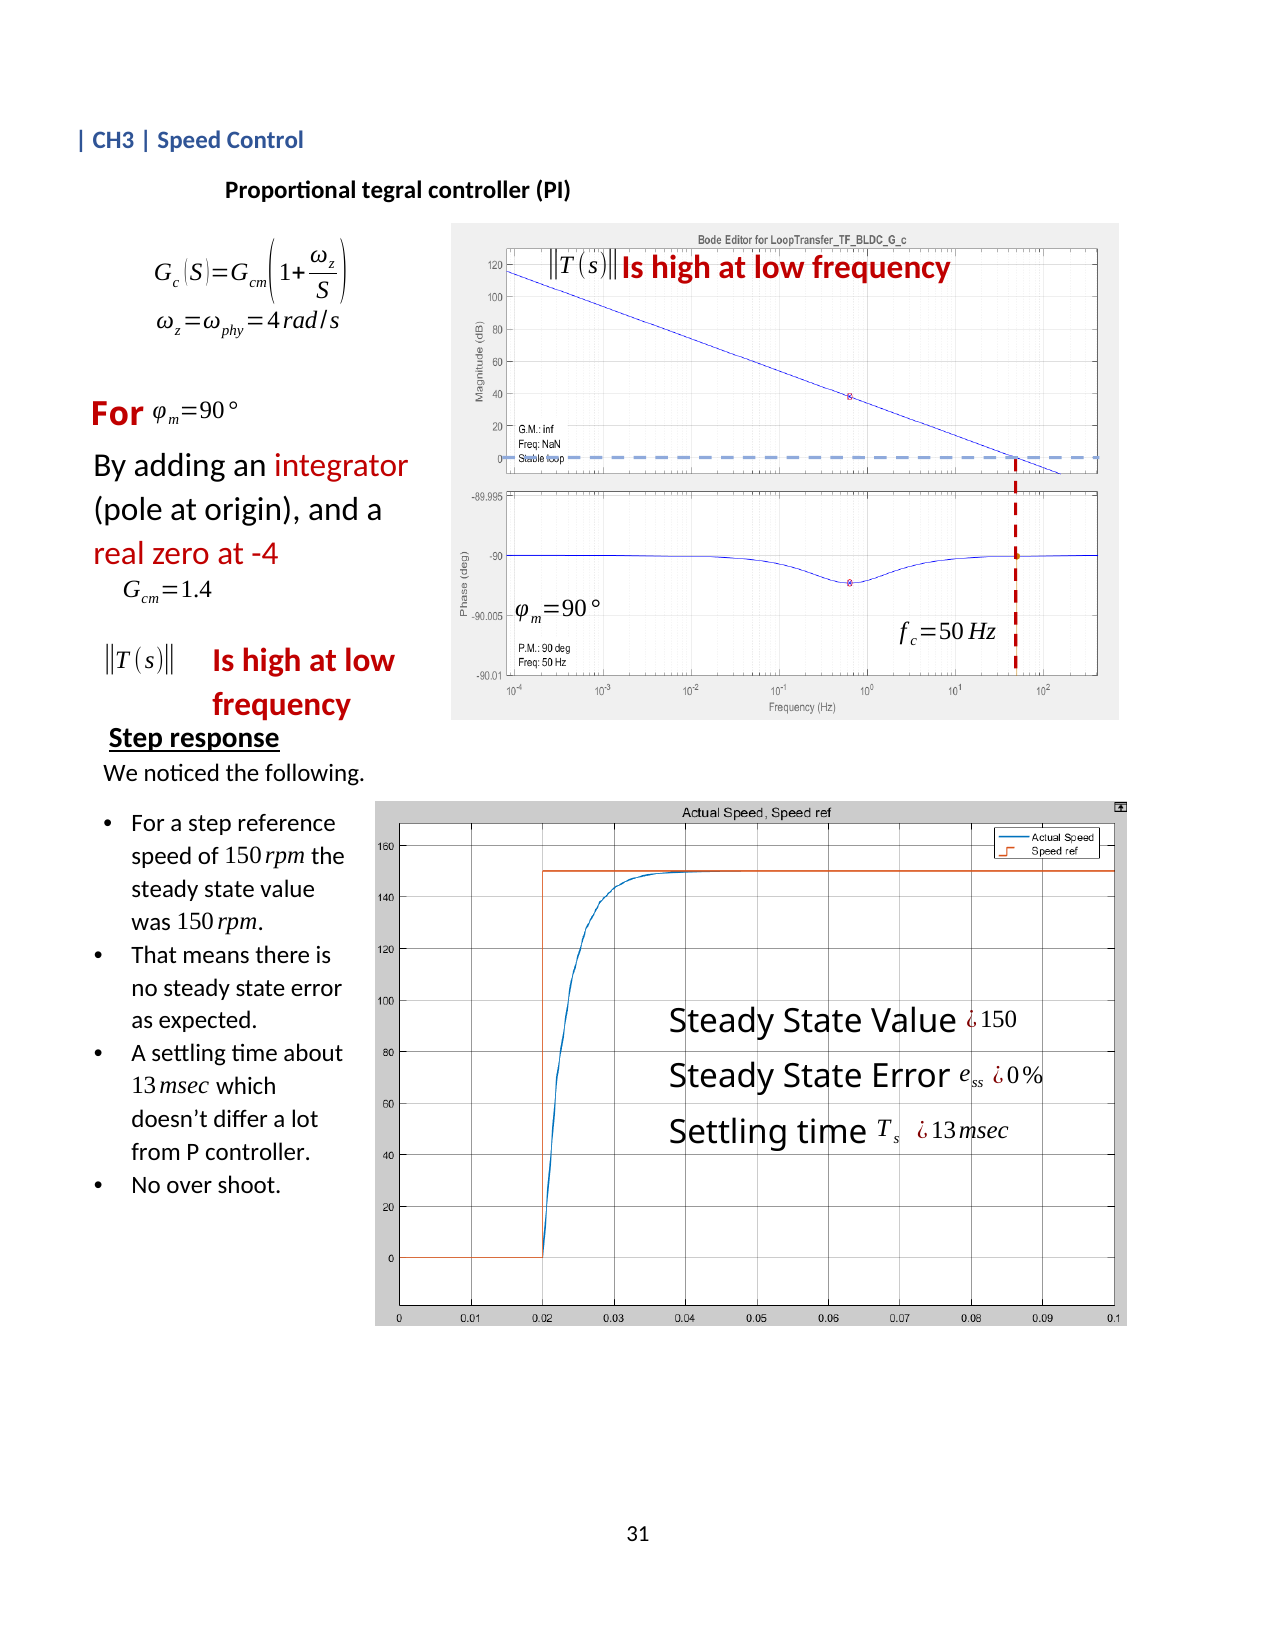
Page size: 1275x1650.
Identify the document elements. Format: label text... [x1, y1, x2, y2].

picture [375, 801, 1127, 1326]
text Proportional tegral controller (PI) [225, 174, 1106, 205]
text | CH3 | Speed Control [75, 124, 1106, 155]
list For a step reference speed of the steady state value was . [103, 807, 375, 936]
list No over shoot. [94, 1169, 375, 1200]
list A settling time about which doesn’t differ a lot from P controller. [94, 1038, 375, 1167]
text Step response We noticed the following. [103, 719, 1106, 788]
picture [451, 223, 1119, 720]
list That means there is no steady state error as expected. [94, 939, 375, 1035]
